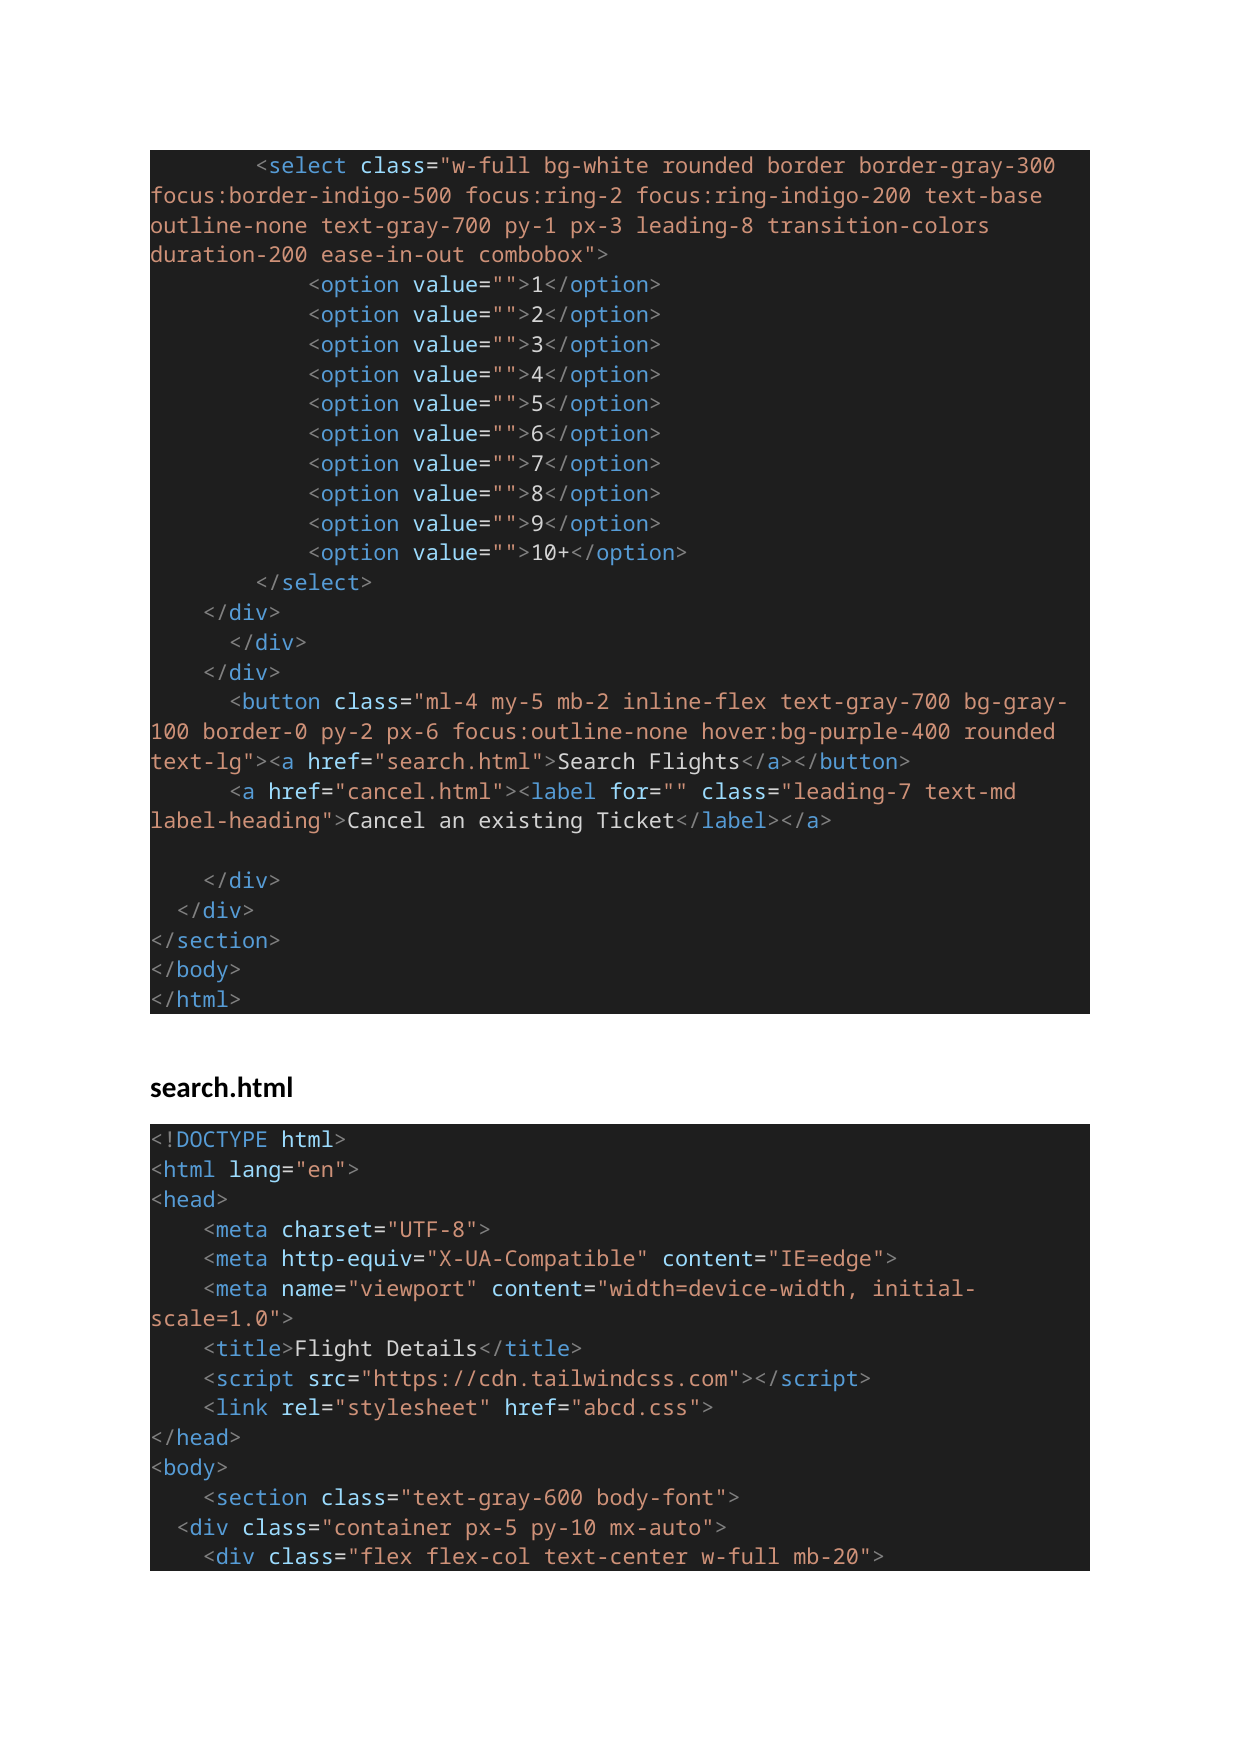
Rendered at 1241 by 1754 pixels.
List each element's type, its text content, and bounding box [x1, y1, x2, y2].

text <title>Flight Details</title> [150, 1333, 1090, 1362]
text <div class="flex flex-col text-center w-full mb-20"> [150, 1541, 1090, 1571]
text <option value="">2</option> [150, 299, 1090, 329]
text </div> [150, 627, 1090, 656]
text <head> [150, 1184, 1090, 1213]
text <a href="cancel.html"><label for="" class="leading-7 text-md label-heading">Cancel an existing Ticket</label></a> [150, 776, 1090, 835]
text </section> [150, 924, 1090, 954]
text </body> [150, 954, 1090, 984]
text <option value="">3</option> [150, 329, 1090, 358]
text <script src="https://cdn.tailwindcss.com"></script> [150, 1362, 1090, 1392]
text </html> [150, 984, 1090, 1014]
text <option value="">4</option> [150, 358, 1090, 388]
text </div> [150, 597, 1090, 627]
text <button class="ml-4 my-5 mb-2 inline-flex text-gray-700 bg-gray-100 border-0 py-2 px-6 focus:outline-none hover:bg-purple-400 rounded text-lg"><a href="search.html">Search Flights</a></button> [150, 686, 1090, 776]
text <option value="">1</option> [150, 269, 1090, 299]
text search.html [150, 1069, 1090, 1105]
text <html lang="en"> [150, 1154, 1090, 1184]
text <link rel="stylesheet" href="abcd.css"> [150, 1392, 1090, 1422]
text <option value="">6</option> [150, 418, 1090, 448]
text </head> [150, 1422, 1090, 1452]
text <meta charset="UTF-8"> [150, 1213, 1090, 1243]
text <body> [150, 1452, 1090, 1482]
text <select class="w-full bg-white rounded border border-gray-300 focus:border-indigo-500 focus:ring-2 focus:ring-indigo-200 text-base outline-none text-gray-700 py-1 px-3 leading-8 transition-colors duration-200 ease-in-out combobox"> [150, 150, 1090, 269]
text <option value="">7</option> [150, 448, 1090, 478]
text <div class="container px-5 py-10 mx-auto"> [150, 1511, 1090, 1541]
text <option value="">5</option> [150, 388, 1090, 418]
text <option value="">9</option> [150, 507, 1090, 537]
text <option value="">10+</option> [150, 537, 1090, 567]
text <!DOCTYPE html> [150, 1124, 1090, 1154]
text <meta name="viewport" content="width=device-width, initial-scale=1.0"> [150, 1273, 1090, 1333]
text <meta http-equiv="X-UA-Compatible" content="IE=edge"> [150, 1243, 1090, 1273]
text <option value="">8</option> [150, 478, 1090, 507]
text <section class="text-gray-600 body-font"> [150, 1482, 1090, 1511]
text </div> [150, 865, 1090, 895]
text </div> [150, 895, 1090, 924]
text </div> [150, 656, 1090, 686]
text </select> [150, 567, 1090, 597]
